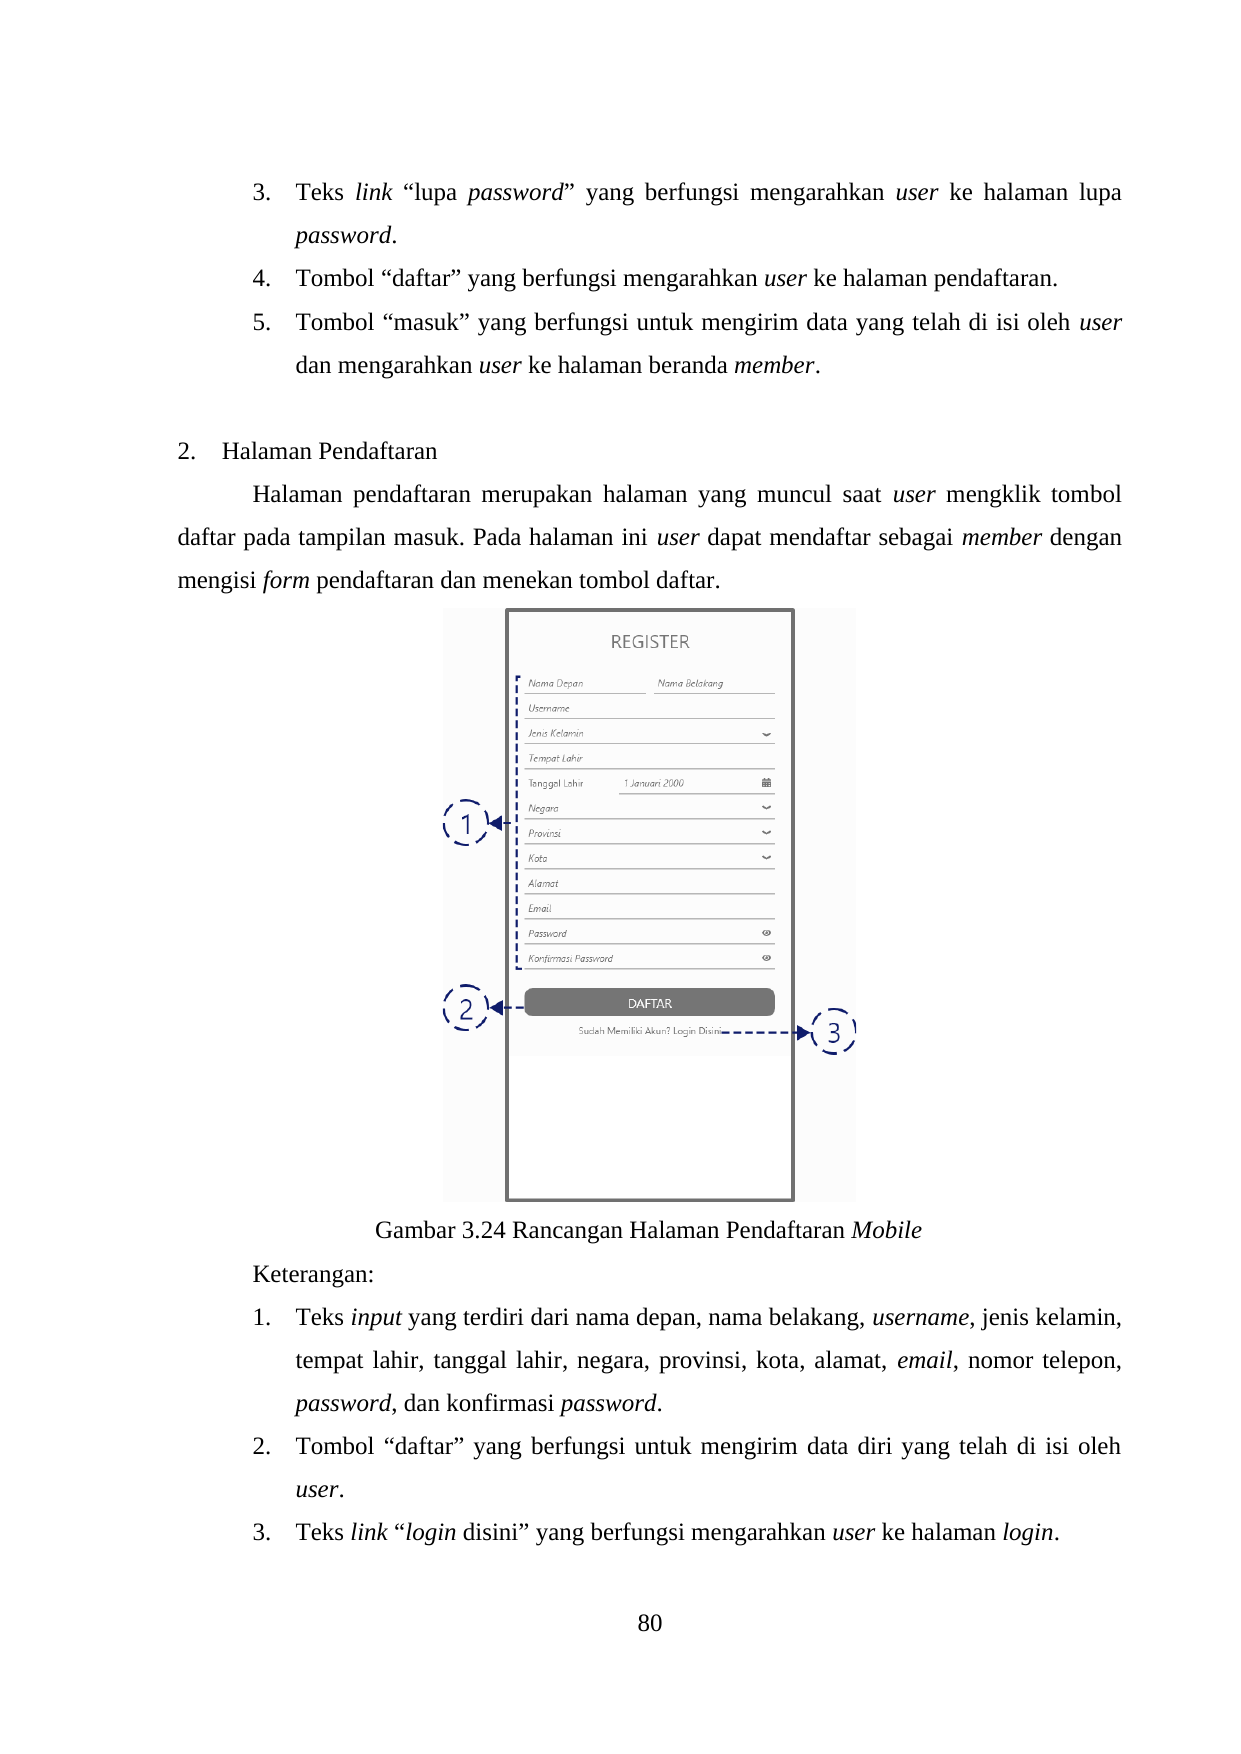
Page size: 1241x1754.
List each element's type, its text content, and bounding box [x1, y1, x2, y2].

list Tombol “masuk” yang berfungsi untuk mengirim data yang telah di isi oleh user dan mengarahkan user ke halaman beranda member. [252, 307, 1122, 378]
list Teks link “login disini” yang berfungsi mengarahkan user ke halaman login. [252, 1517, 1122, 1546]
list Tombol “daftar” yang berfungsi mengarahkan user ke halaman pendaftaran. [252, 263, 1122, 292]
picture [442, 608, 857, 1202]
text Keterangan: [177, 1259, 1122, 1287]
text Halaman pendaftaran merupakan halaman yang muncul saat user mengklik tombol daftar pada tampilan masuk. Pada halaman ini user dapat mendaftar sebagai member dengan mengisi form pendaftaran dan menekan tombol daftar. [177, 479, 1122, 594]
list Tombol “daftar” yang berfungsi untuk mengirim data diri yang telah di isi oleh user. [252, 1431, 1122, 1503]
list Teks link “lupa password” yang berfungsi mengarahkan user ke halaman lupa password. [252, 177, 1122, 249]
list Teks input yang terdiri dari nama depan, nama belakang, username, jenis kelamin, tempat lahir, tanggal lahir, negara, provinsi, kota, alamat, email, nomor telepon, password, dan konfirmasi password. [252, 1302, 1122, 1417]
list Halaman Pendaftaran [177, 436, 1122, 465]
text Gambar 3.24 Rancangan Halaman Pendaftaran Mobile [177, 1216, 1122, 1244]
